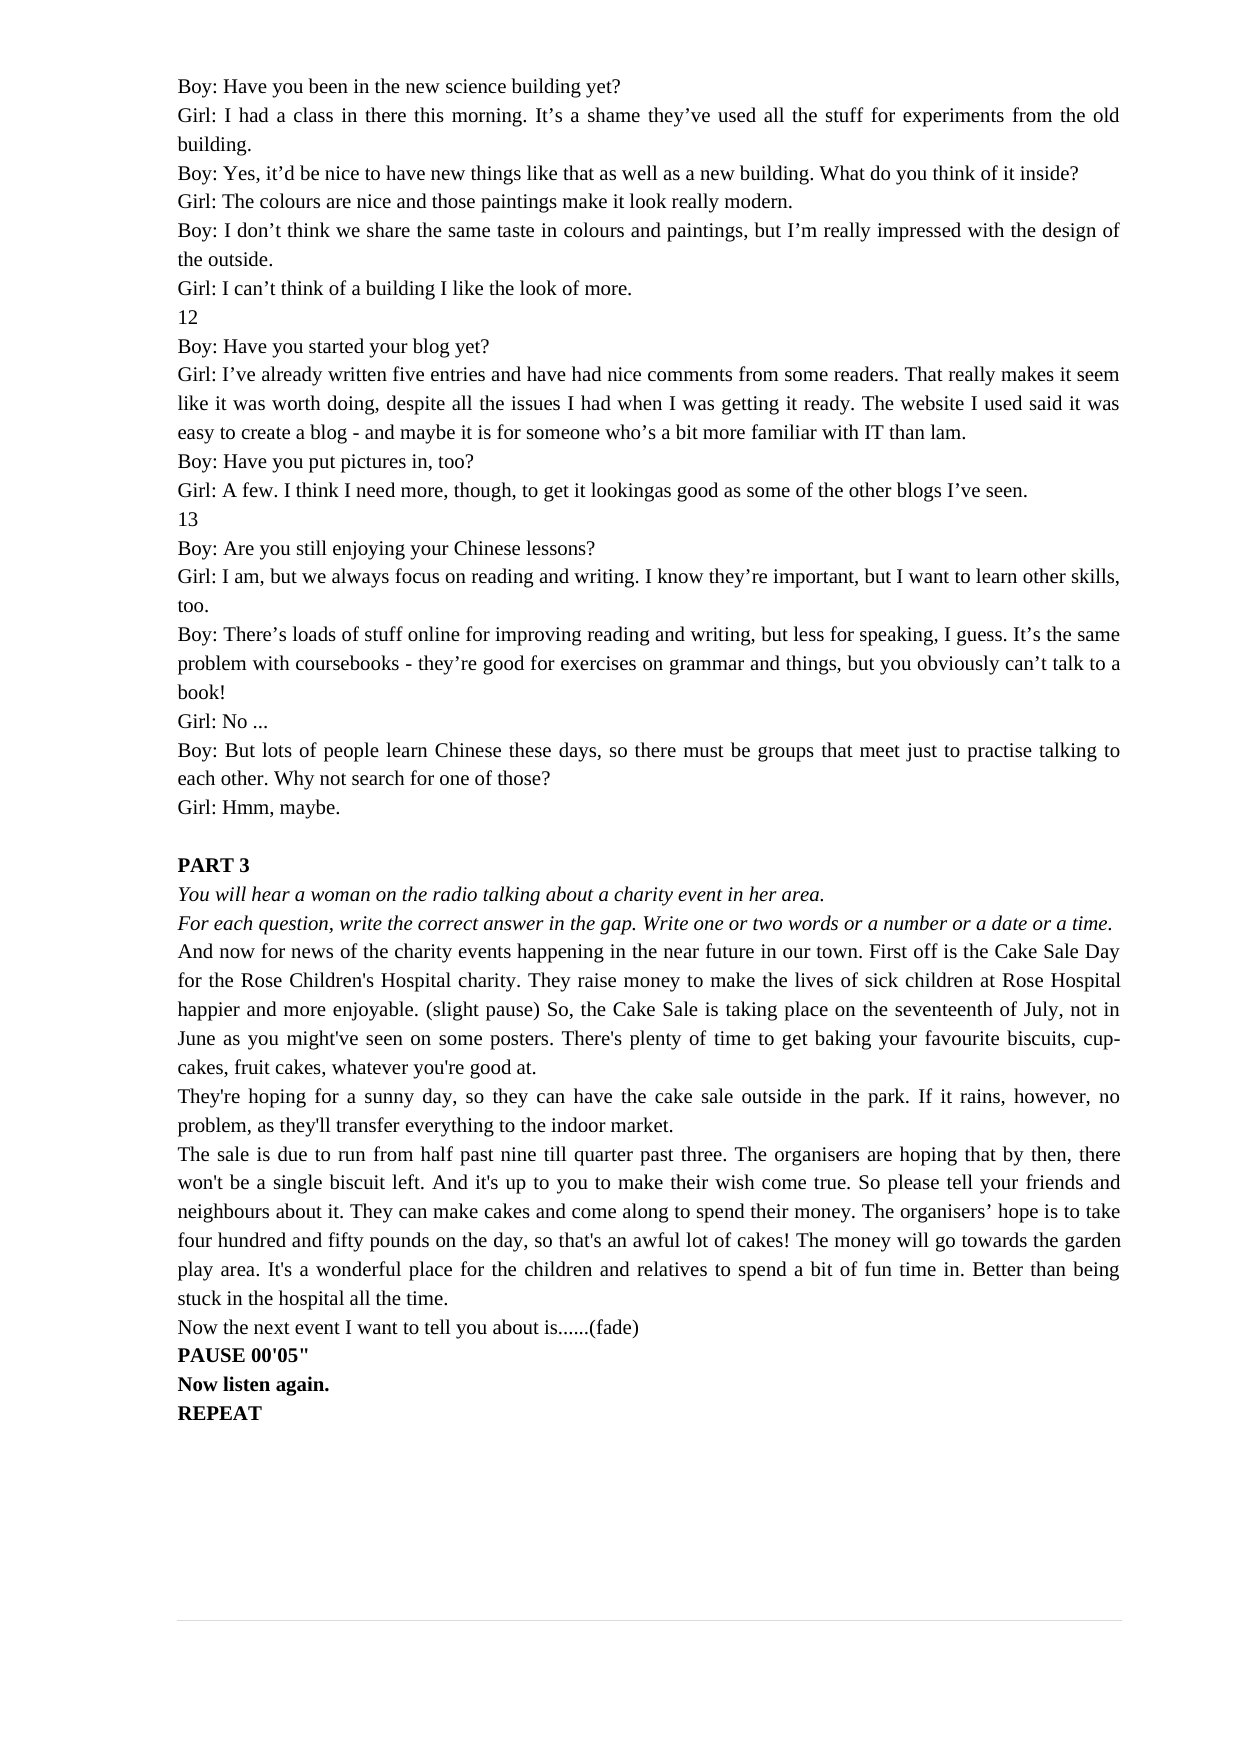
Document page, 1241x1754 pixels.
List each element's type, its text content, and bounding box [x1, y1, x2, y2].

text PAUSE 00'05" [177, 1343, 1122, 1367]
text You will hear a woman on the radio talking about a charity event in her area. [177, 882, 1122, 906]
text PART 3 [177, 853, 1122, 877]
text Girl: I’ve already written five entries and have had nice comments from some readers. That really makes it seem like it was worth doing, despite all the issues I had when I was getting it ready. The website I used said it was easy to create a blog - and maybe it is for someone who’s a bit more familiar with IT than lam. [177, 362, 1122, 444]
text Boy: Have you put pictures in, too? [177, 449, 1122, 473]
text Boy: I don’t think we share the same taste in colours and paintings, but I’m really impressed with the design of the outside. [177, 218, 1122, 271]
text Boy: Are you still enjoying your Chinese lessons? [177, 536, 1122, 559]
text Boy: Yes, it’d be nice to have new things like that as well as a new building. What do you think of it inside? [177, 160, 1122, 184]
text Girl: I am, but we always focus on reading and writing. I know they’re important, but I want to learn other skills, too. [177, 564, 1122, 617]
text Girl: A few. I think I need more, though, to get it lookingas good as some of the other blogs I’ve seen. [177, 478, 1122, 502]
text They're hoping for a sunny day, so they can have the cake sale outside in the park. If it rains, however, no problem, as they'll transfer everything to the indoor market. [177, 1084, 1122, 1137]
text Boy: Have you started your blog yet? [177, 333, 1122, 358]
text Now the next event I want to tell you about is......(fade) [177, 1314, 1122, 1339]
text Boy: Have you been in the new science building yet? [177, 74, 1122, 98]
text Girl: The colours are nice and those paintings make it look really modern. [177, 189, 1122, 213]
text And now for news of the charity events happening in the near future in our town. First off is the Cake Sale Day for the Rose Children's Hospital charity. They raise money to make the lives of sick children at Rose Hospital happier and more enjoyable. (slight pause) So, the Cake Sale is taking place on the seventeenth of July, not in June as you might've seen on some posters. There's plenty of time to get baking your favourite biscuits, cup-cakes, fruit cakes, whatever you're good at. [177, 939, 1122, 1079]
text Girl: No ... [177, 709, 1122, 733]
text Girl: Hmm, maybe. [177, 795, 1122, 819]
text 12 [177, 305, 1122, 329]
text Girl: I had a class in there this morning. It’s a shame they’ve used all the stuff for experiments from the old building. [177, 103, 1122, 156]
text Now listen again. [177, 1372, 1122, 1396]
text For each question, write the correct answer in the gap. Write one or two words or a number or a date or a time. [177, 911, 1122, 935]
text REPEAT [177, 1401, 1122, 1425]
text 13 [177, 507, 1122, 531]
text The sale is due to run from half past nine till quarter past three. The organisers are hoping that by then, there won't be a single biscuit left. And it's up to you to make their wish come true. So please tell your friends and neighbours about it. They can make cakes and come along to spend their money. The organisers’ hope is to take four hundred and fifty pounds on the day, so that's an awful lot of cakes! The money will go towards the garden play area. It's a wonderful place for the children and relatives to spend a bit of fun time in. Better than being stuck in the hospital all the time. [177, 1141, 1122, 1310]
text Boy: But lots of people learn Chinese these days, so there must be groups that meet just to practise talking to each other. Why not search for one of those? [177, 737, 1122, 790]
text Girl: I can’t think of a building I like the look of more. [177, 276, 1122, 300]
text Boy: There’s loads of stuff online for improving reading and writing, but less for speaking, I guess. It’s the same problem with coursebooks - they’re good for exercises on grammar and things, but you obviously can’t talk to a book! [177, 622, 1122, 704]
